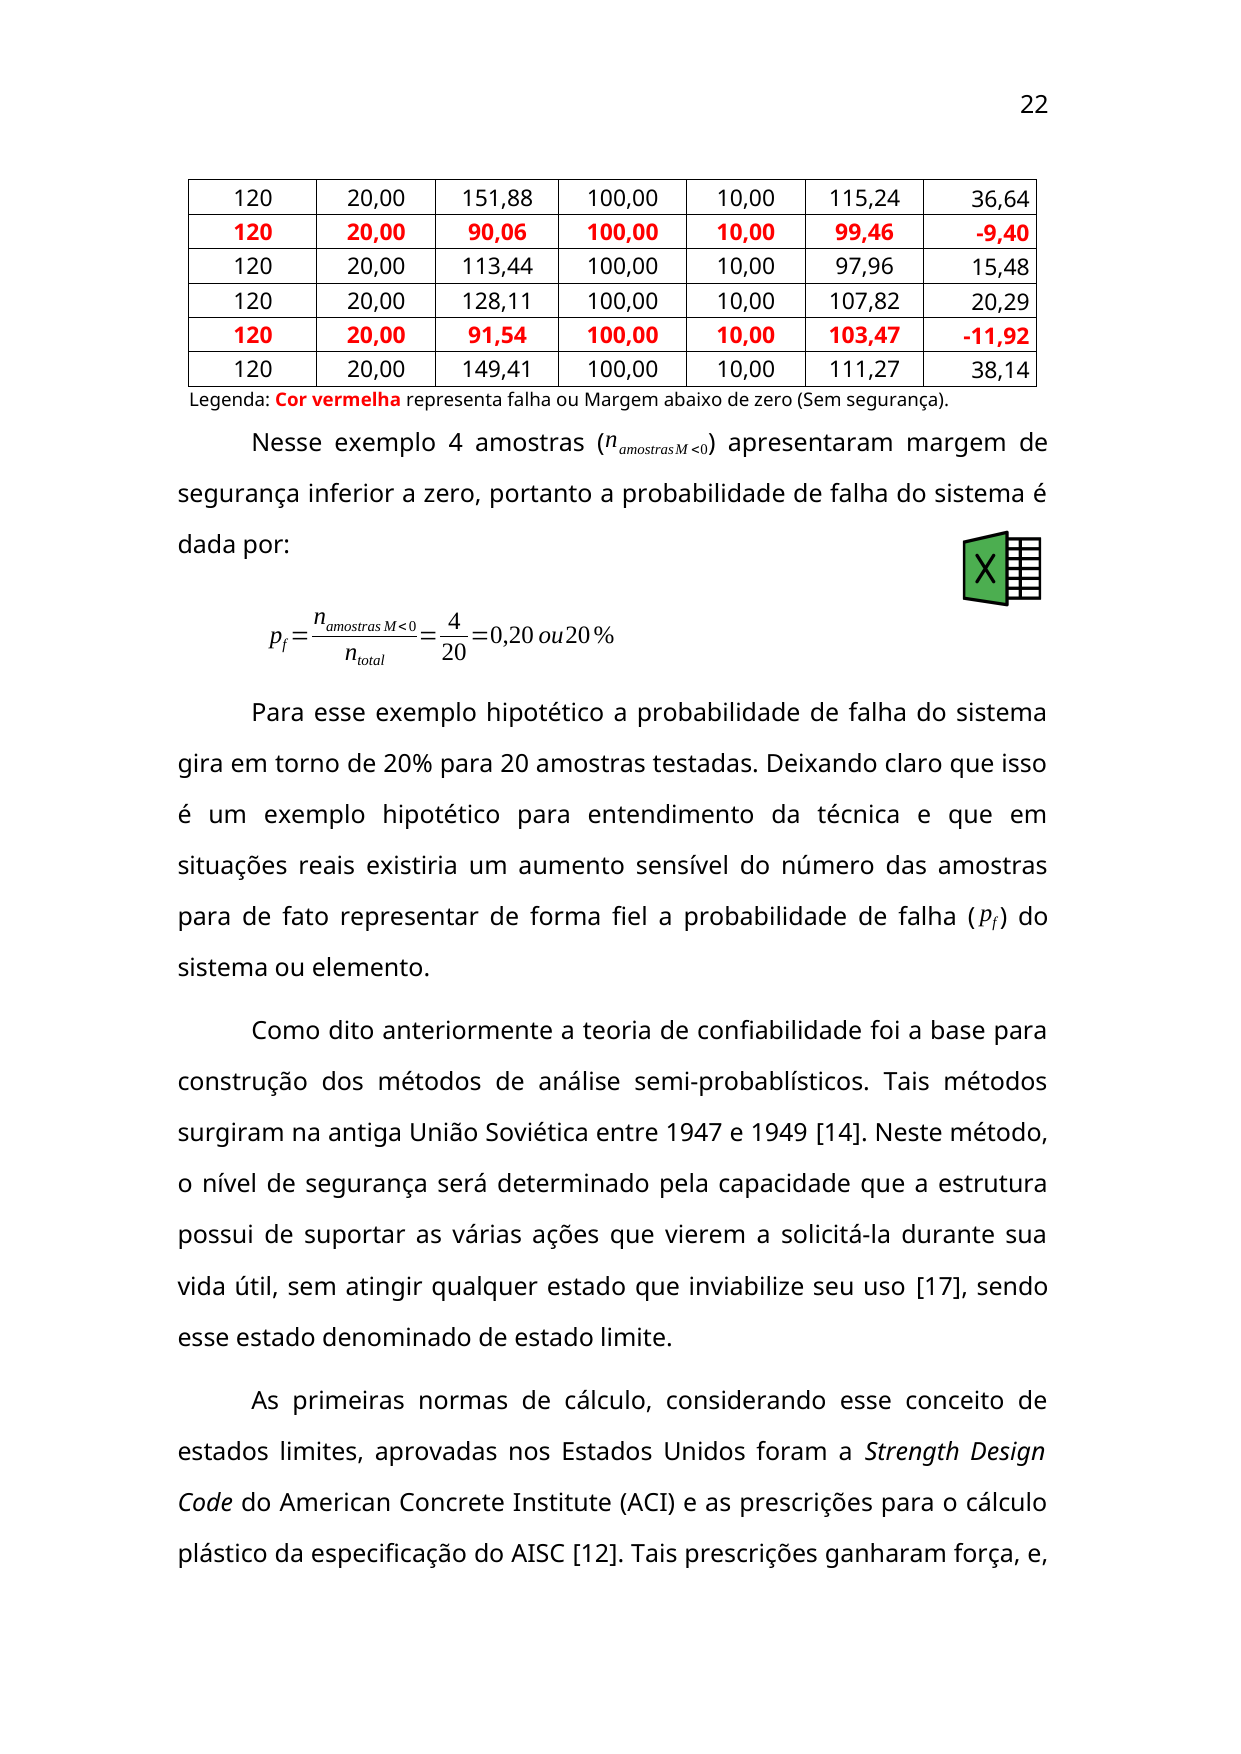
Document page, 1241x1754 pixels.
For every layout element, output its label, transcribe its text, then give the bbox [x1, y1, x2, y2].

text Nesse exemplo 4 amostras () apresentaram margem de segurança inferior a zero, portanto a probabilidade de falha do sistema é dada por: [177, 425, 1048, 561]
picture [962, 530, 1042, 608]
table_header [178, 179, 188, 387]
text Para esse exemplo hipotético a probabilidade de falha do sistema gira em torno de 20% para 20 amostras testadas. Deixando claro que isso é um exemplo hipotético para entendimento da técnica e que em situações reais existiria um aumento sensível do número das amostras para de fato representar de forma fiel a probabilidade de falha () do sistema ou elemento. [177, 694, 1048, 983]
text Como dito anteriormente a teoria de confiabilidade foi a base para construção dos métodos de análise semi-probablísticos. Tais métodos surgiram na antiga União Soviética entre 1947 e 1949 [14]. Neste método, o nível de segurança será determinado pela capacidade que a estrutura possui de suportar as várias ações que vierem a solicitá-la durante sua vida útil, sem atingir qualquer estado que inviabilize seu uso [17], sendo esse estado denominado de estado limite. [177, 1013, 1048, 1353]
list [177, 1383, 1048, 1570]
table_cell Legenda: Cor vermelha representa falha ou Margem abaixo de zero (Sem segurança). [178, 387, 1048, 412]
table_header [1037, 179, 1048, 387]
table_header [186, 590, 842, 682]
table_header [842, 590, 1063, 682]
